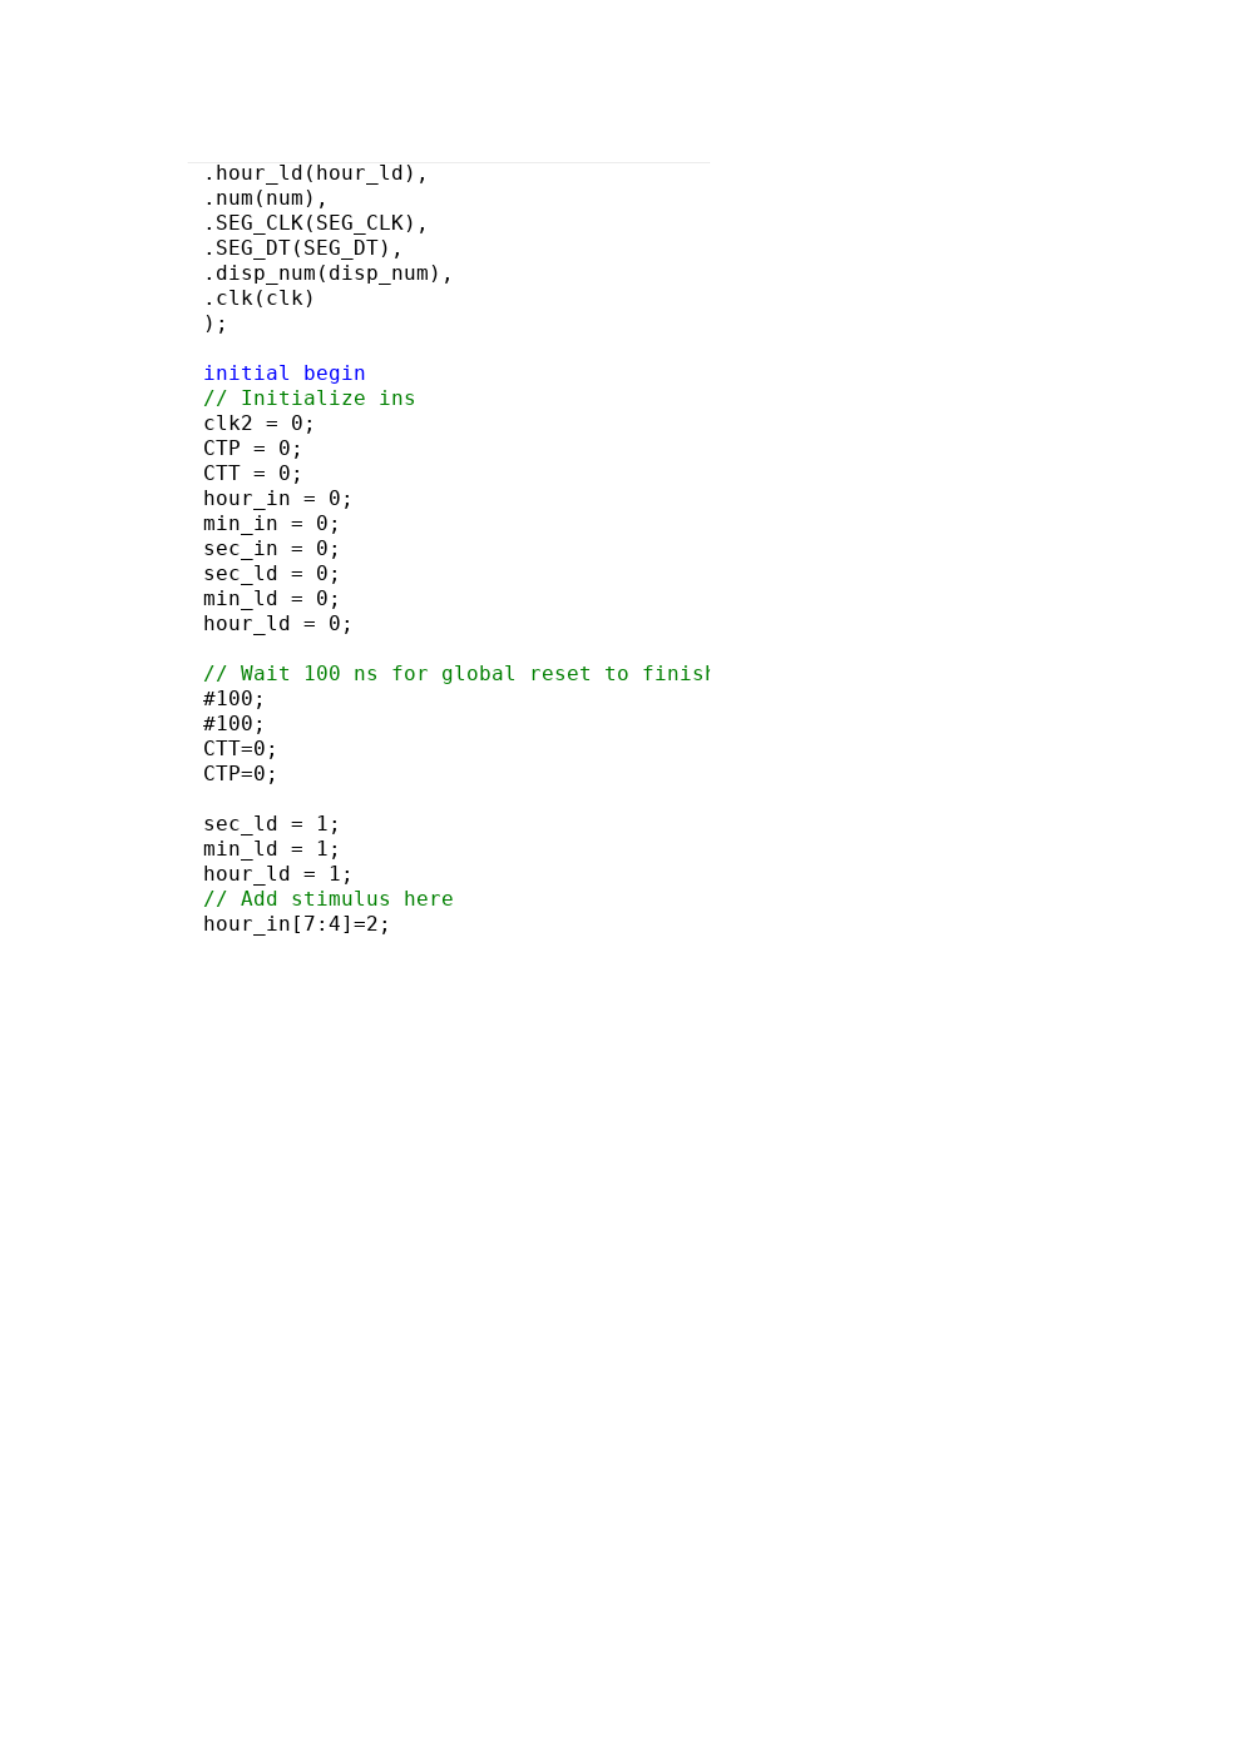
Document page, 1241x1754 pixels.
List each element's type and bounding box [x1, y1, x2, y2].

picture [187, 162, 711, 937]
